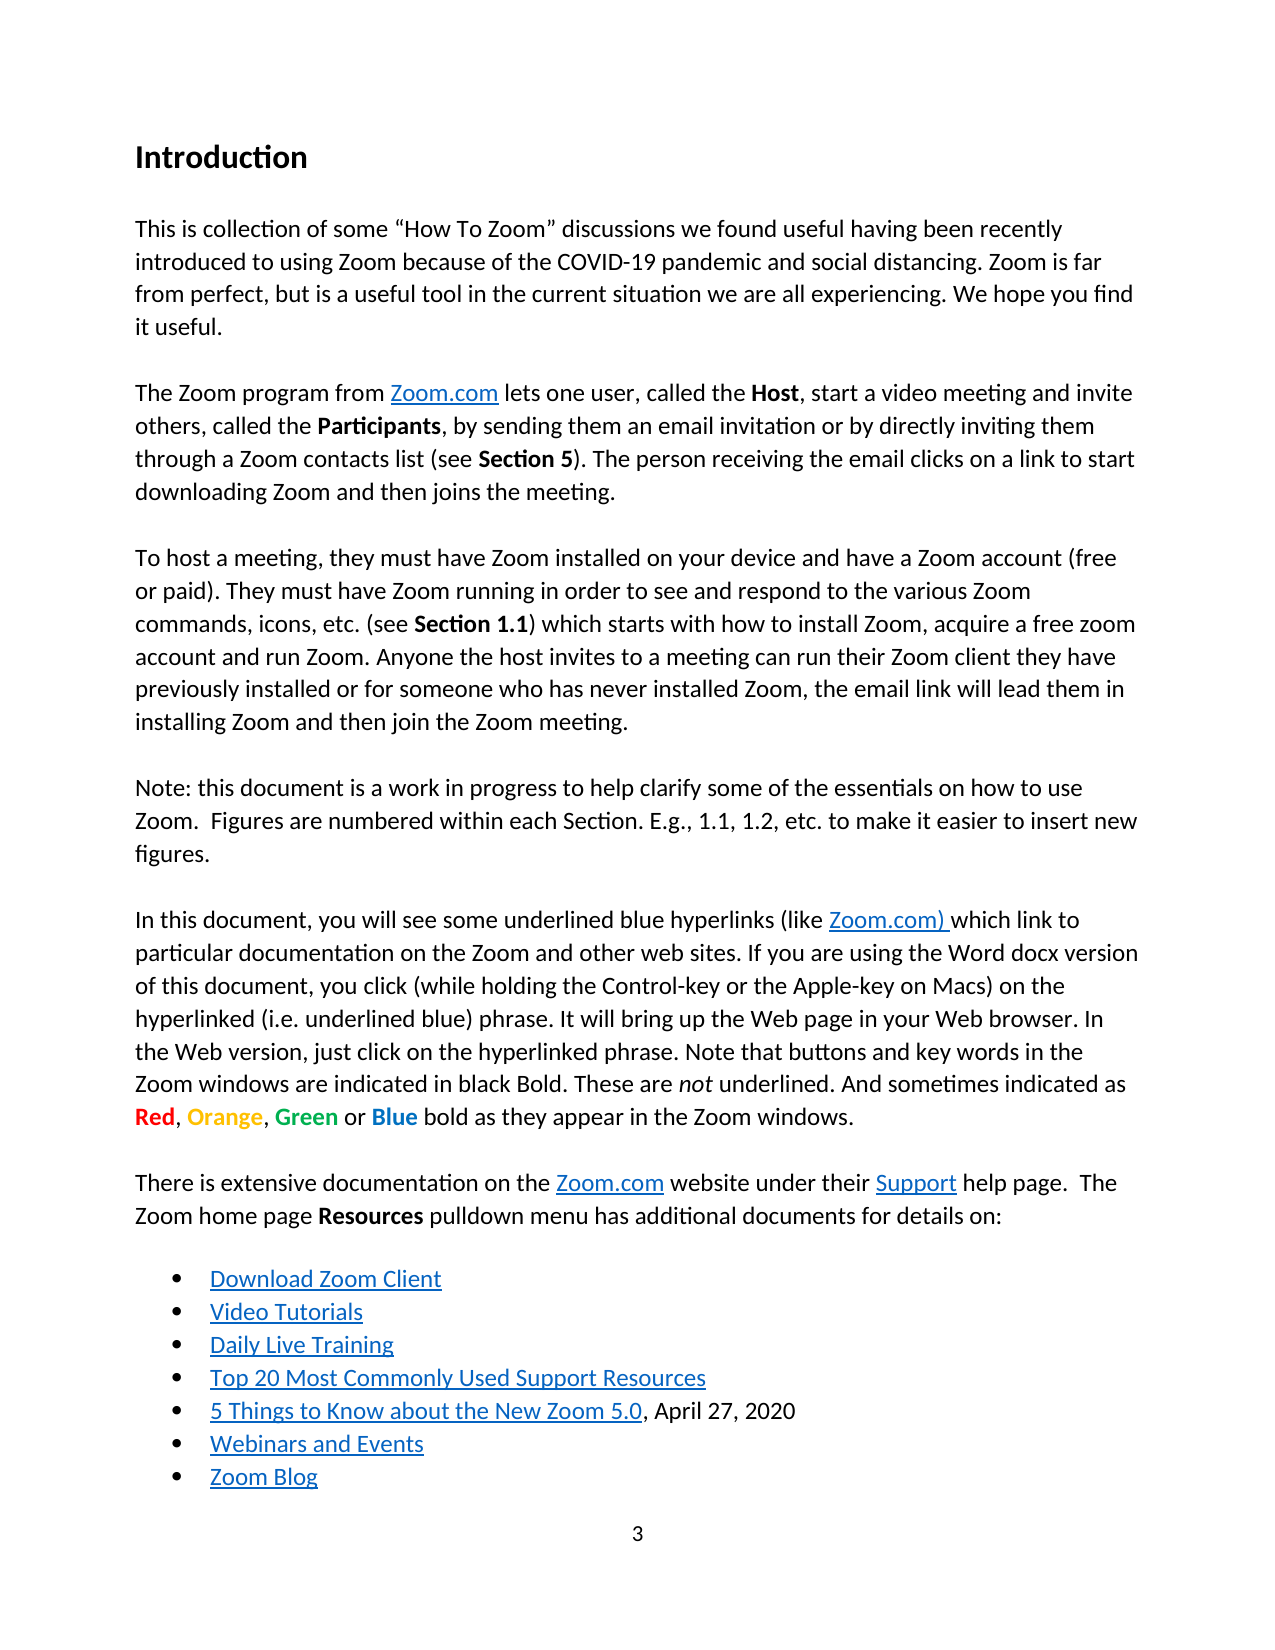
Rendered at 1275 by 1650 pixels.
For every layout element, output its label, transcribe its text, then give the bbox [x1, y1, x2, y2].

list Top 20 Most Commonly Used Support Resources [172, 1362, 1140, 1393]
list Video Tutorials [172, 1296, 1140, 1327]
text This is collection of some “How To Zoom” discussions we found useful having been recently introduced to using Zoom because of the COVID-19 pandemic and social distancing. Zoom is far from perfect, but is a useful tool in the current situation we are all experiencing. We hope you find it useful. [135, 213, 1140, 342]
list Daily Live Training [172, 1329, 1140, 1360]
list 5 Things to Know about the New Zoom 5.0, April 27, 2020 [172, 1395, 1140, 1426]
list Webinars and Events [172, 1428, 1140, 1458]
text In this document, you will see some underlined blue hyperlinks (like Zoom.com) which link to particular documentation on the Zoom and other web sites. If you are using the Word docx version of this document, you click (while holding the Control-key or the Apple-key on Macs) on the hyperlinked (i.e. underlined blue) phrase. It will bring up the Web page in your Web browser. In the Web version, just click on the hyperlinked phrase. Note that buttons and key words in the Zoom windows are indicated in black Bold. These are not underlined. And sometimes indicated as Red, Orange, Green or Blue bold as they appear in the Zoom windows. [135, 904, 1140, 1132]
list Zoom Blog [172, 1461, 1140, 1491]
text The Zoom program from Zoom.com lets one user, called the Host, start a video meeting and invite others, called the Participants, by sending them an email invitation or by directly inviting them through a Zoom contacts list (see Section 5). The person receiving the email clicks on a link to start downloading Zoom and then joins the meeting. [135, 377, 1140, 507]
text To host a meeting, they must have Zoom installed on your device and have a Zoom account (free or paid). They must have Zoom running in order to see and respond to the various Zoom commands, icons, etc. (see Section 1.1) which starts with how to install Zoom, acquire a free zoom account and run Zoom. Anyone the host invites to a meeting can run their Zoom client they have previously installed or for someone who has never installed Zoom, the email link will lead them in installing Zoom and then join the Zoom meeting. [135, 542, 1140, 737]
text There is extensive documentation on the Zoom.com website under their Support help page. The Zoom home page Resources pulldown menu has additional documents for details on: [135, 1167, 1140, 1231]
list Download Zoom Client [172, 1263, 1140, 1294]
text Introduction [135, 136, 1140, 177]
text Note: this document is a work in progress to help clarify some of the essentials on how to use Zoom. Figures are numbered within each Section. E.g., 1.1, 1.2, etc. to make it easier to insert new figures. [135, 772, 1140, 869]
